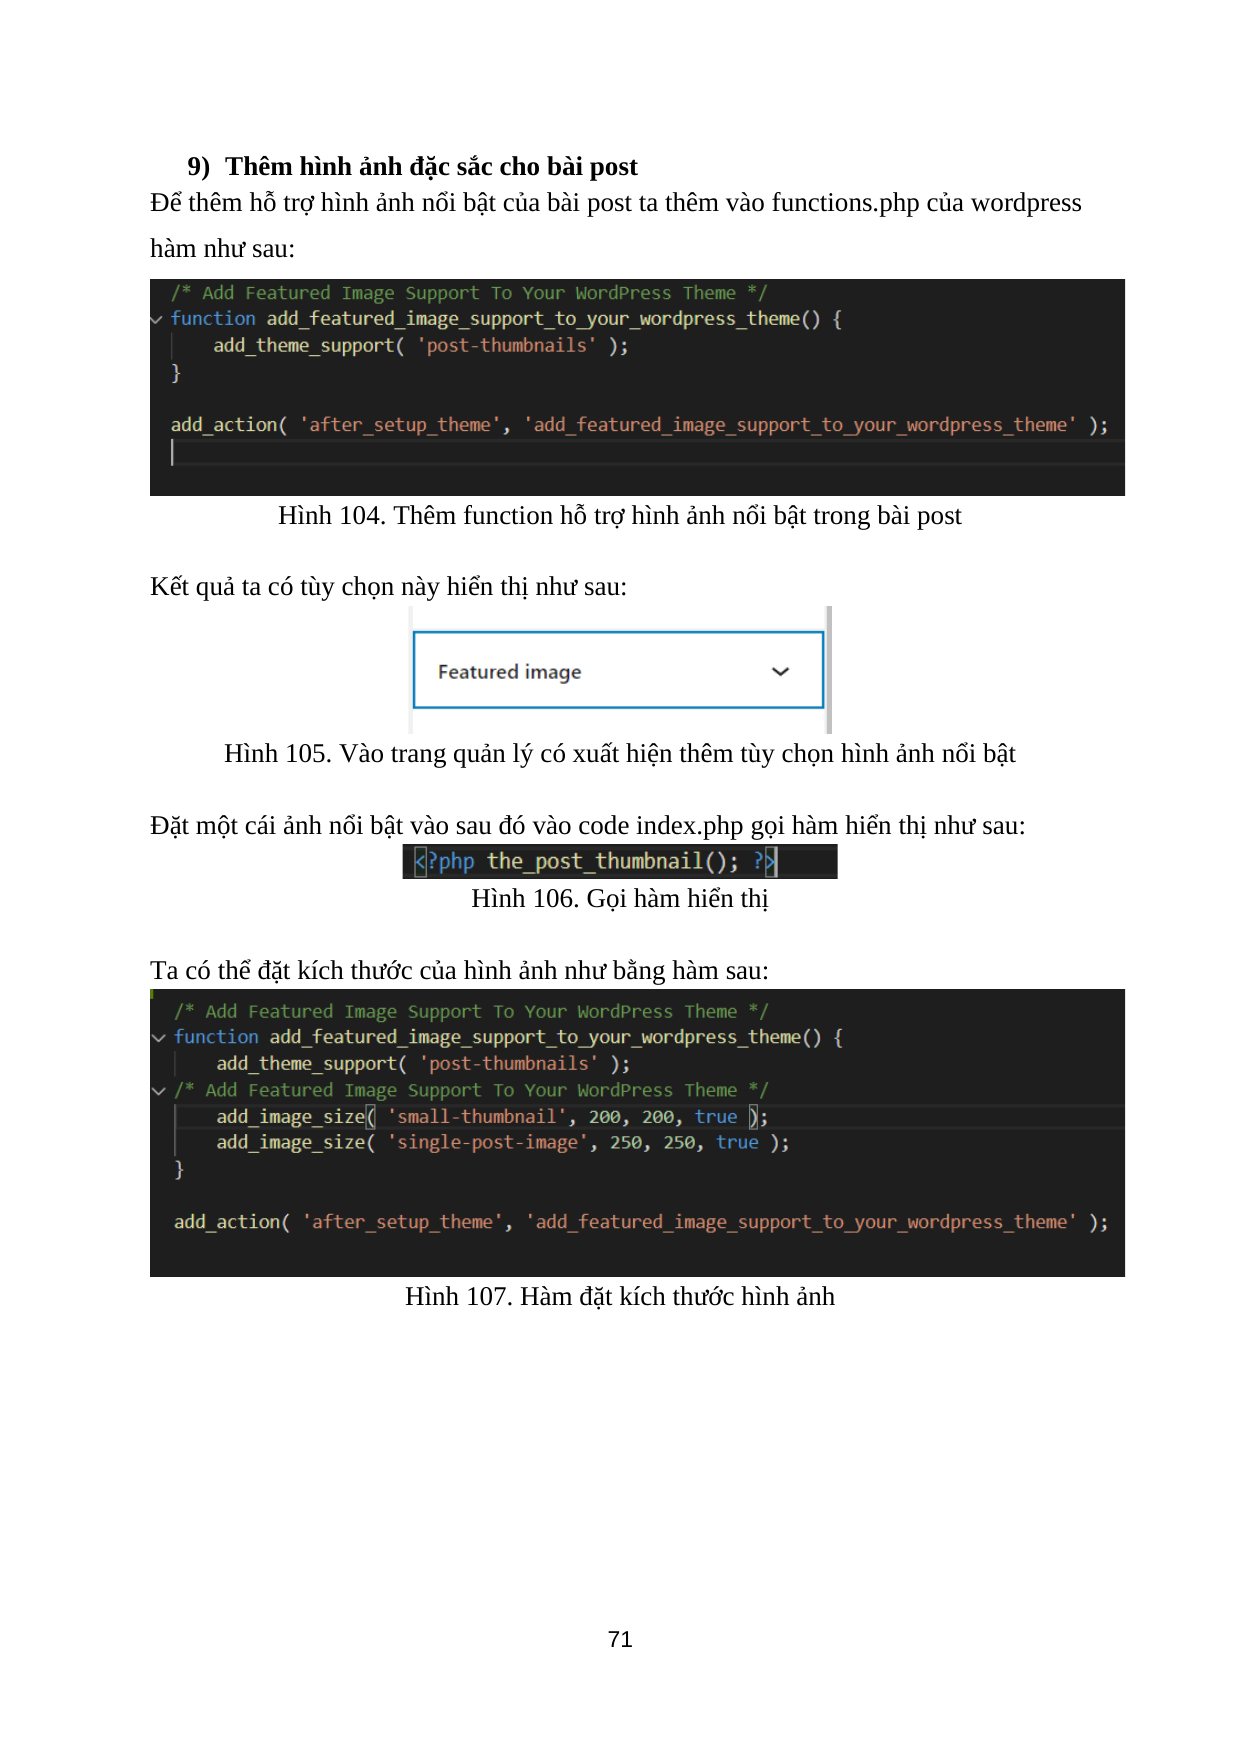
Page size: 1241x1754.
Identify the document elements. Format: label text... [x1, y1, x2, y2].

text Hình 107. Hàm đặt kích thước hình ảnh [150, 1280, 1090, 1312]
text Hình 106. Gọi hàm hiển thị [150, 882, 1090, 913]
text Kết quả ta có tùy chọn này hiển thị như sau: [150, 570, 1090, 602]
text Ta có thể đặt kích thước của hình ảnh như bằng hàm sau: [150, 954, 1090, 985]
text Để thêm hỗ trợ hình ảnh nổi bật của bài post ta thêm vào functions.php của wordpress hàm như sau: [150, 186, 1090, 263]
text Đặt một cái ảnh nổi bật vào sau đó vào code index.php gọi hàm hiển thị như sau: [150, 809, 1090, 840]
list Thêm hình ảnh đặc sắc cho bài post [187, 150, 1090, 181]
text Hình 105. Vào trang quản lý có xuất hiện thêm tùy chọn hình ảnh nổi bật [150, 737, 1090, 769]
text Hình 104. Thêm function hỗ trợ hình ảnh nổi bật trong bài post [150, 499, 1090, 530]
